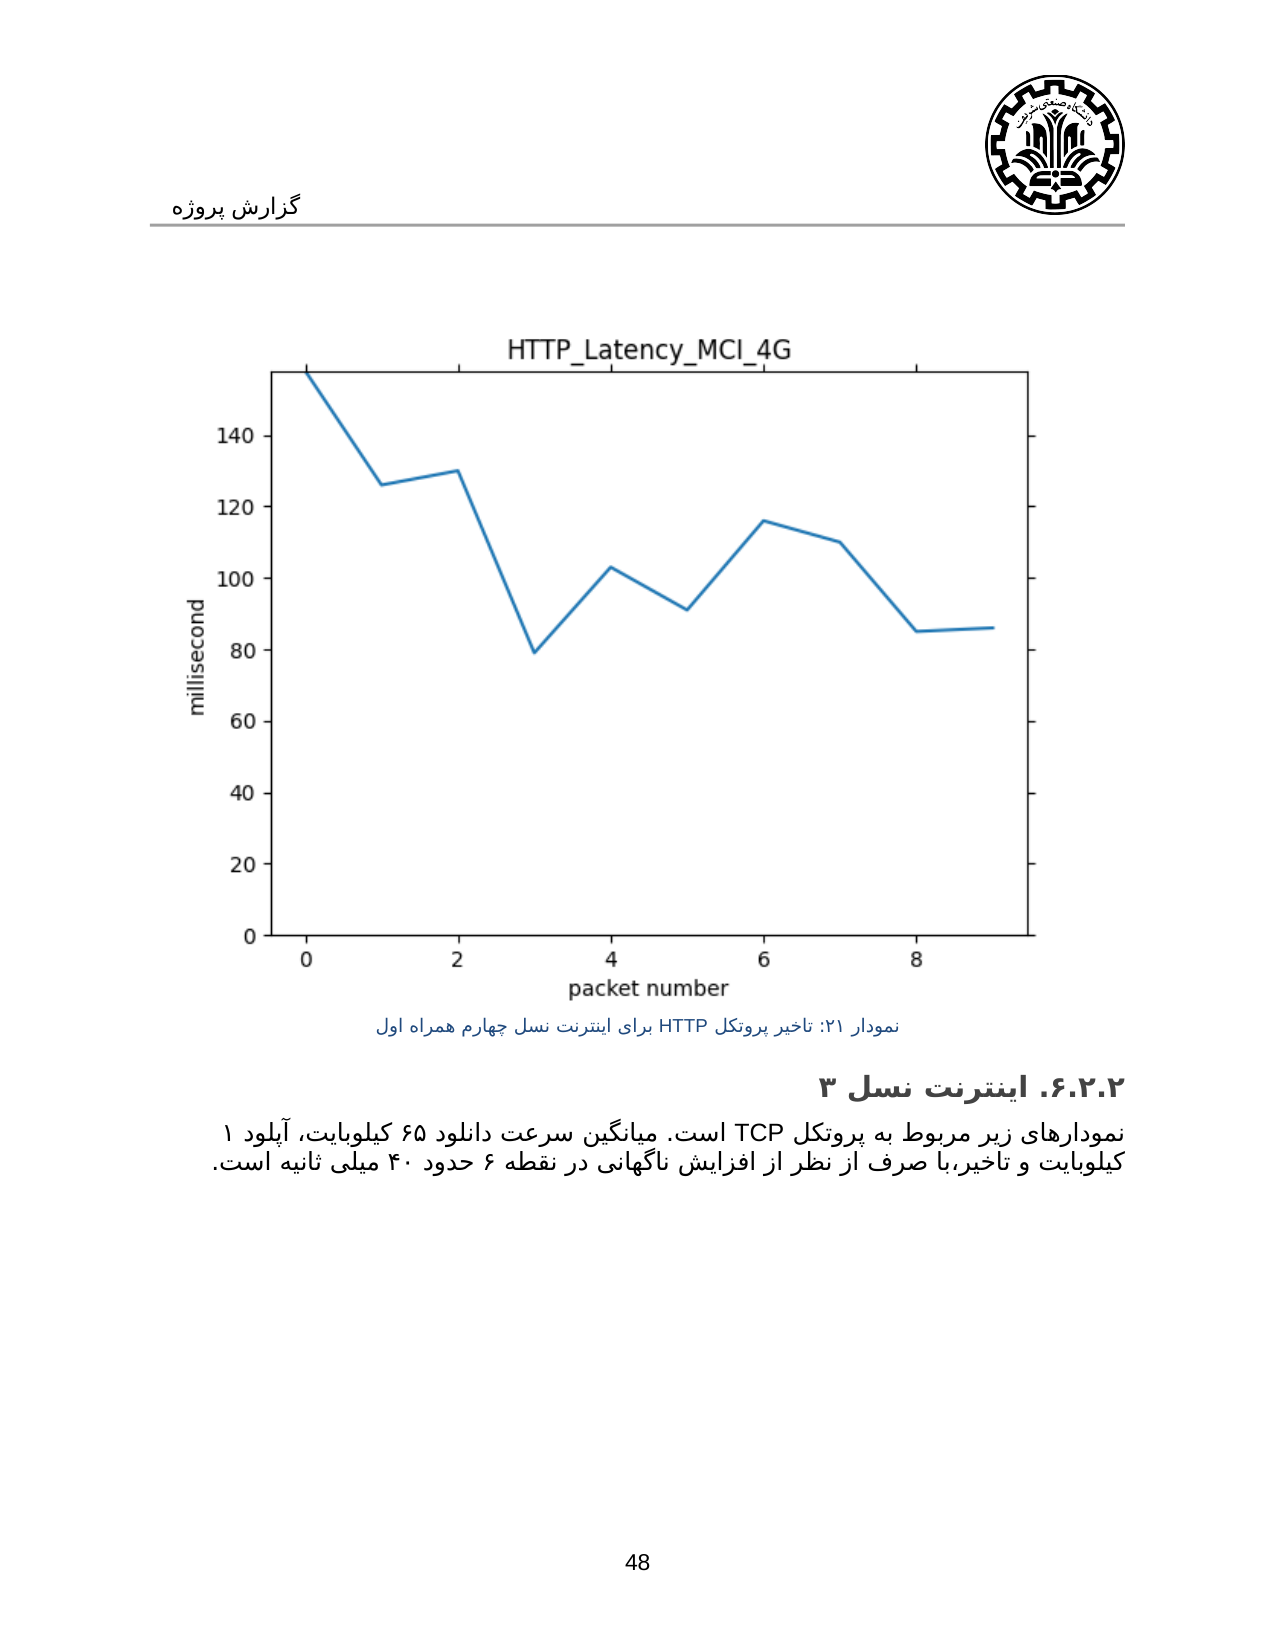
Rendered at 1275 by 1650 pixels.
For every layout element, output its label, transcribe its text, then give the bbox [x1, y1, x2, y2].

picture [150, 283, 1125, 1016]
subtitle ۶.۲.۲. اینترنت نسل ۳ [150, 1071, 1125, 1104]
picture [985, 75, 1125, 215]
text نمودار ۲۱: تاخیر پروتکل HTTP برای اینترنت نسل چهارم همراه اول [150, 1016, 1125, 1037]
text نمودارهای زیر مربوط به پروتکل TCP است. میانگین سرعت دانلود ۶۵ کیلوبایت، آپلود ۱ کیلوبایت و تاخیر،‌با صرف از نظر از افزایش ناگهانی در نقطه ۶ حدود ۴۰ میلی ثانیه است. [150, 1118, 1125, 1177]
